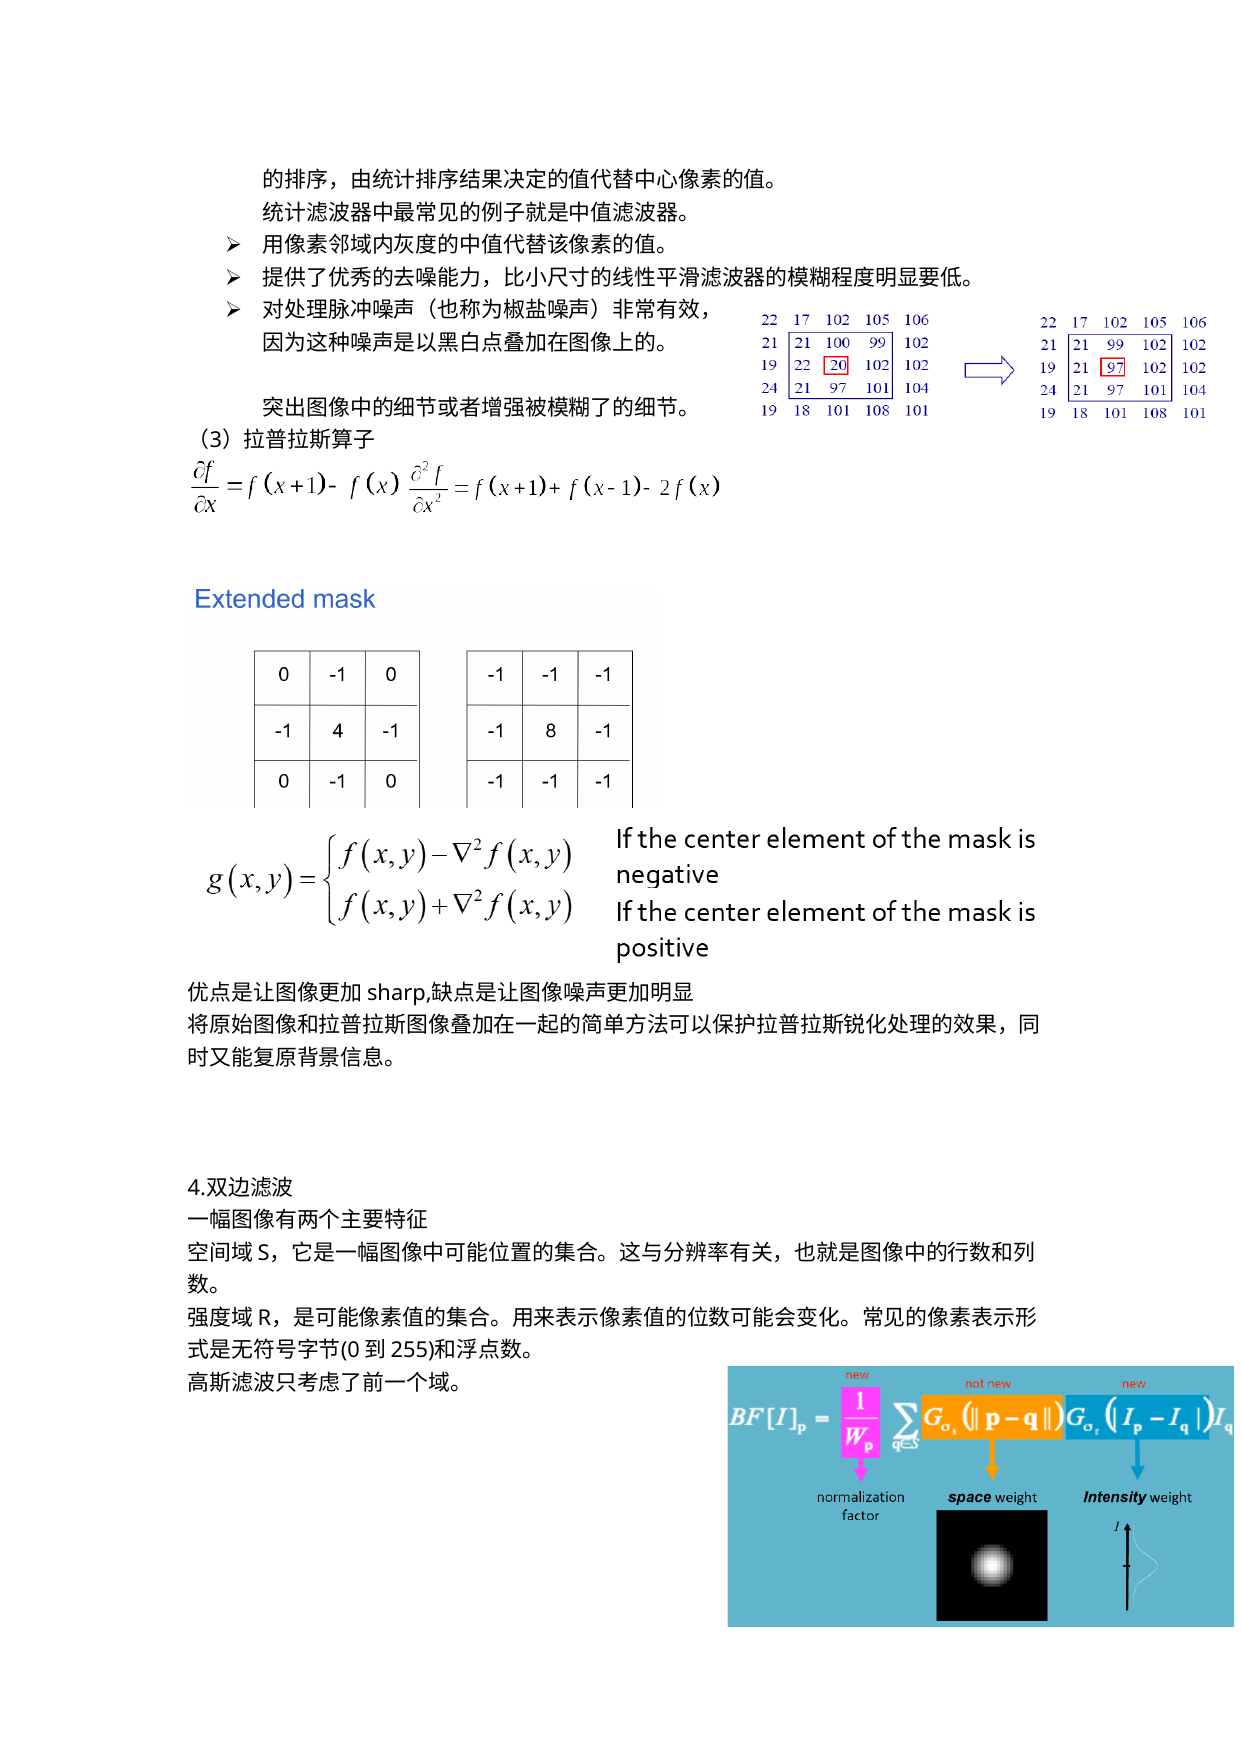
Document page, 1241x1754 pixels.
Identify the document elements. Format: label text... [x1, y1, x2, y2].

picture [187, 589, 660, 808]
text 4.双边滤波 [187, 1169, 1053, 1202]
picture [187, 822, 1053, 965]
text 空间域S，它是一幅图像中可能位置的集合。这与分辨率有关，也就是图像中的行数和列数。 [187, 1234, 1053, 1299]
text （3）拉普拉斯算子 [187, 422, 1053, 454]
text 强度域R，是可能像素值的集合。用来表示像素值的位数可能会变化。常见的像素表示形式是无符号字节(0到255)和浮点数。 [187, 1299, 1053, 1364]
text 将原始图像和拉普拉斯图像叠加在一起的简单方法可以保护拉普拉斯锐化处理的效果，同时又能复原背景信息。 [187, 1007, 1053, 1072]
text 高斯滤波只考虑了前一个域。 [187, 1364, 1053, 1397]
list 用像素邻域内灰度的中值代替该像素的值。 [225, 227, 1053, 259]
picture [734, 292, 1239, 436]
picture [721, 1366, 1234, 1626]
list 提供了优秀的去噪能力，比小尺寸的线性平滑滤波器的模糊程度明显要低。 [225, 259, 1053, 292]
text 优点是让图像更加sharp,缺点是让图像噪声更加明显 [187, 974, 1053, 1007]
text 突出图像中的细节或者增强被模糊了的细节。 [262, 389, 734, 422]
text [262, 162, 1053, 194]
text 统计滤波器中最常见的例子就是中值滤波器。 [262, 194, 1053, 227]
text 一幅图像有两个主要特征 [187, 1202, 1053, 1234]
list 对处理脉冲噪声（也称为椒盐噪声）非常有效，因为这种噪声是以黑白点叠加在图像上的。 [225, 292, 734, 357]
